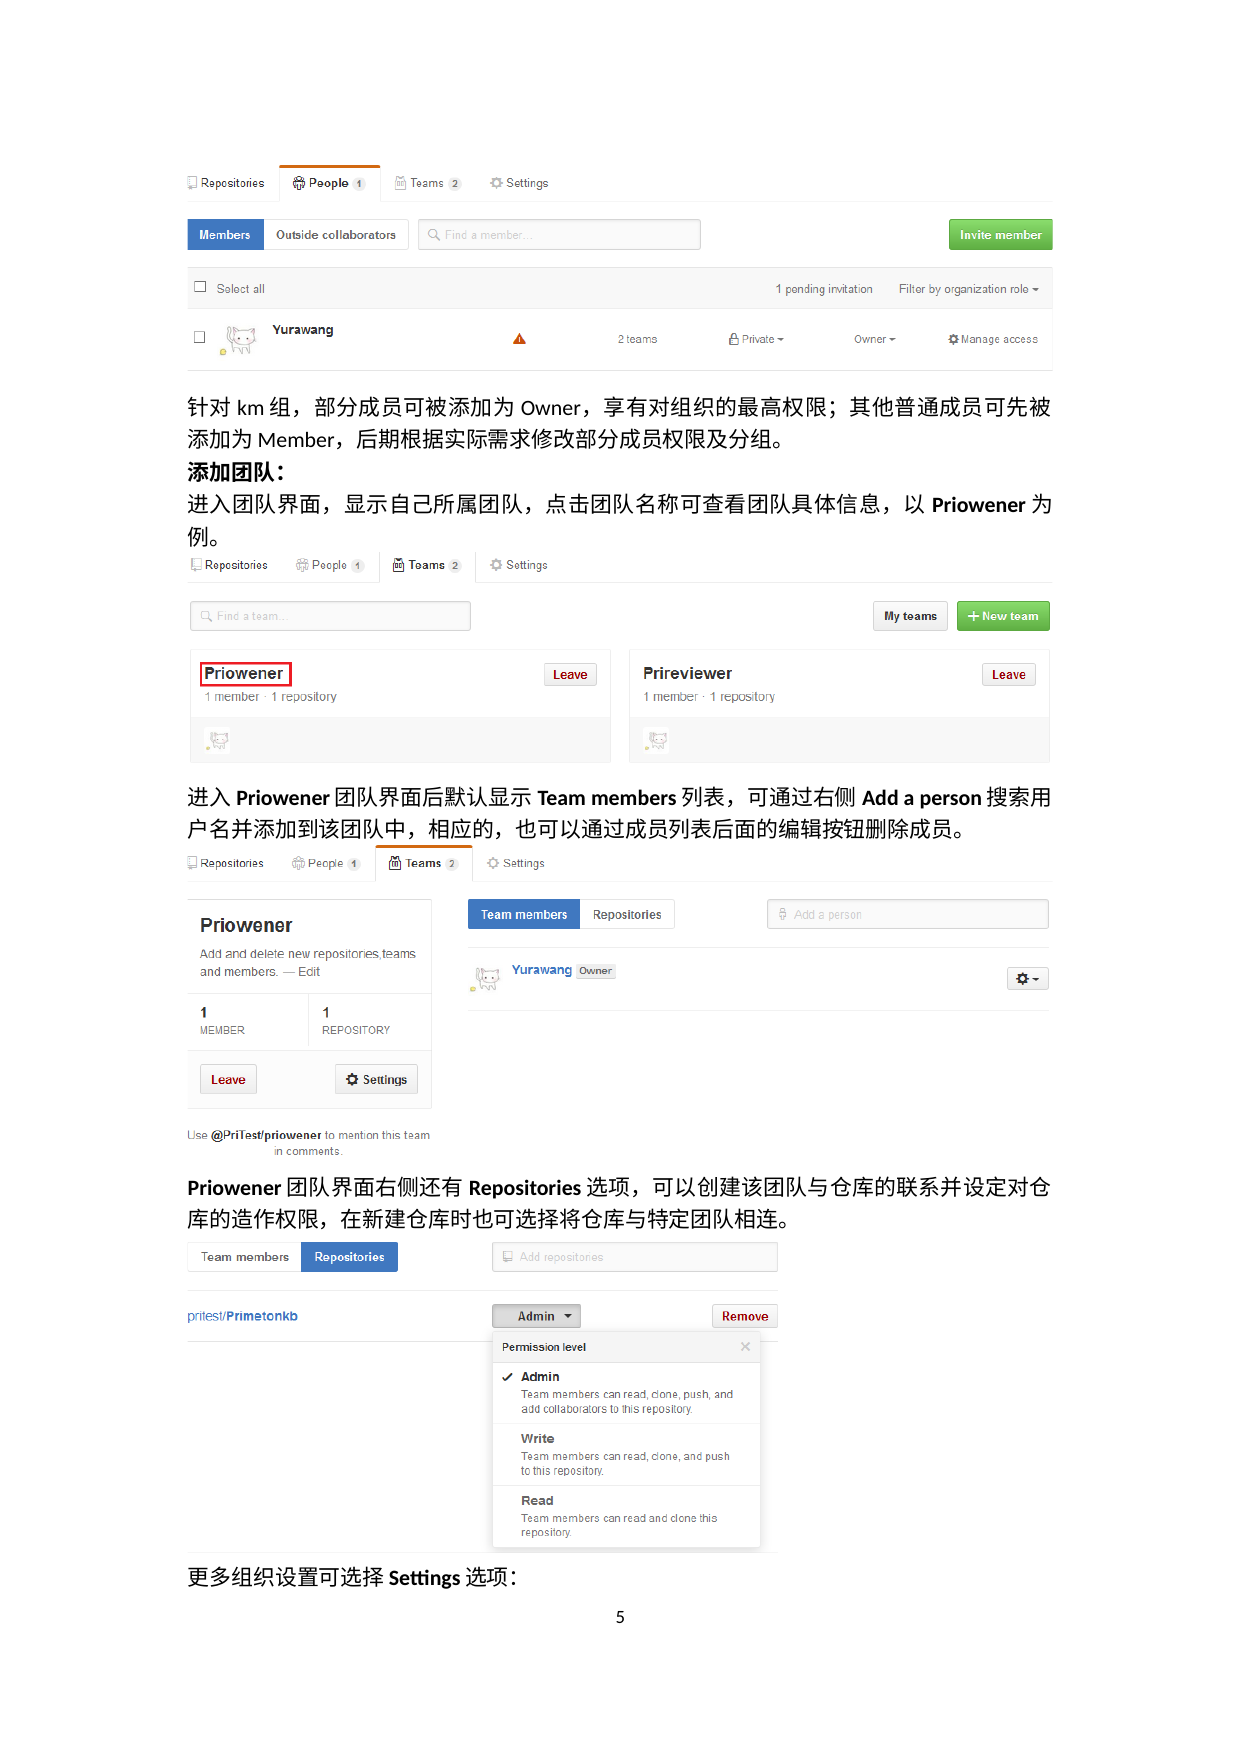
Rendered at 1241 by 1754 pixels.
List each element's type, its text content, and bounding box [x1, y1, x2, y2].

text 进入Priowener团队界面后默认显示Team members列表，可通过右侧Add a person搜索用户名并添加到该团队中，相应的，也可以通过成员列表后面的编辑按钮删除成员。 [187, 779, 1053, 844]
picture [187, 1234, 786, 1553]
text 更多组织设置可选择Settings选项： [187, 1559, 1053, 1592]
text 添加团队： [187, 454, 1053, 487]
text Priowener团队界面右侧还有Repositories选项，可以创建该团队与仓库的联系并设定对仓库的造作权限，在新建仓库时也可选择将仓库与特定团队相连。 [187, 1169, 1053, 1234]
picture [187, 552, 1053, 770]
text 进入团队界面，显示自己所属团队，点击团队名称可查看团队具体信息，以Priowener为例。 [187, 487, 1053, 552]
text 针对km组，部分成员可被添加为Owner，享有对组织的最高权限；其他普通成员可先被添加为Member，后期根据实际需求修改部分成员权限及分组。 [187, 389, 1053, 454]
